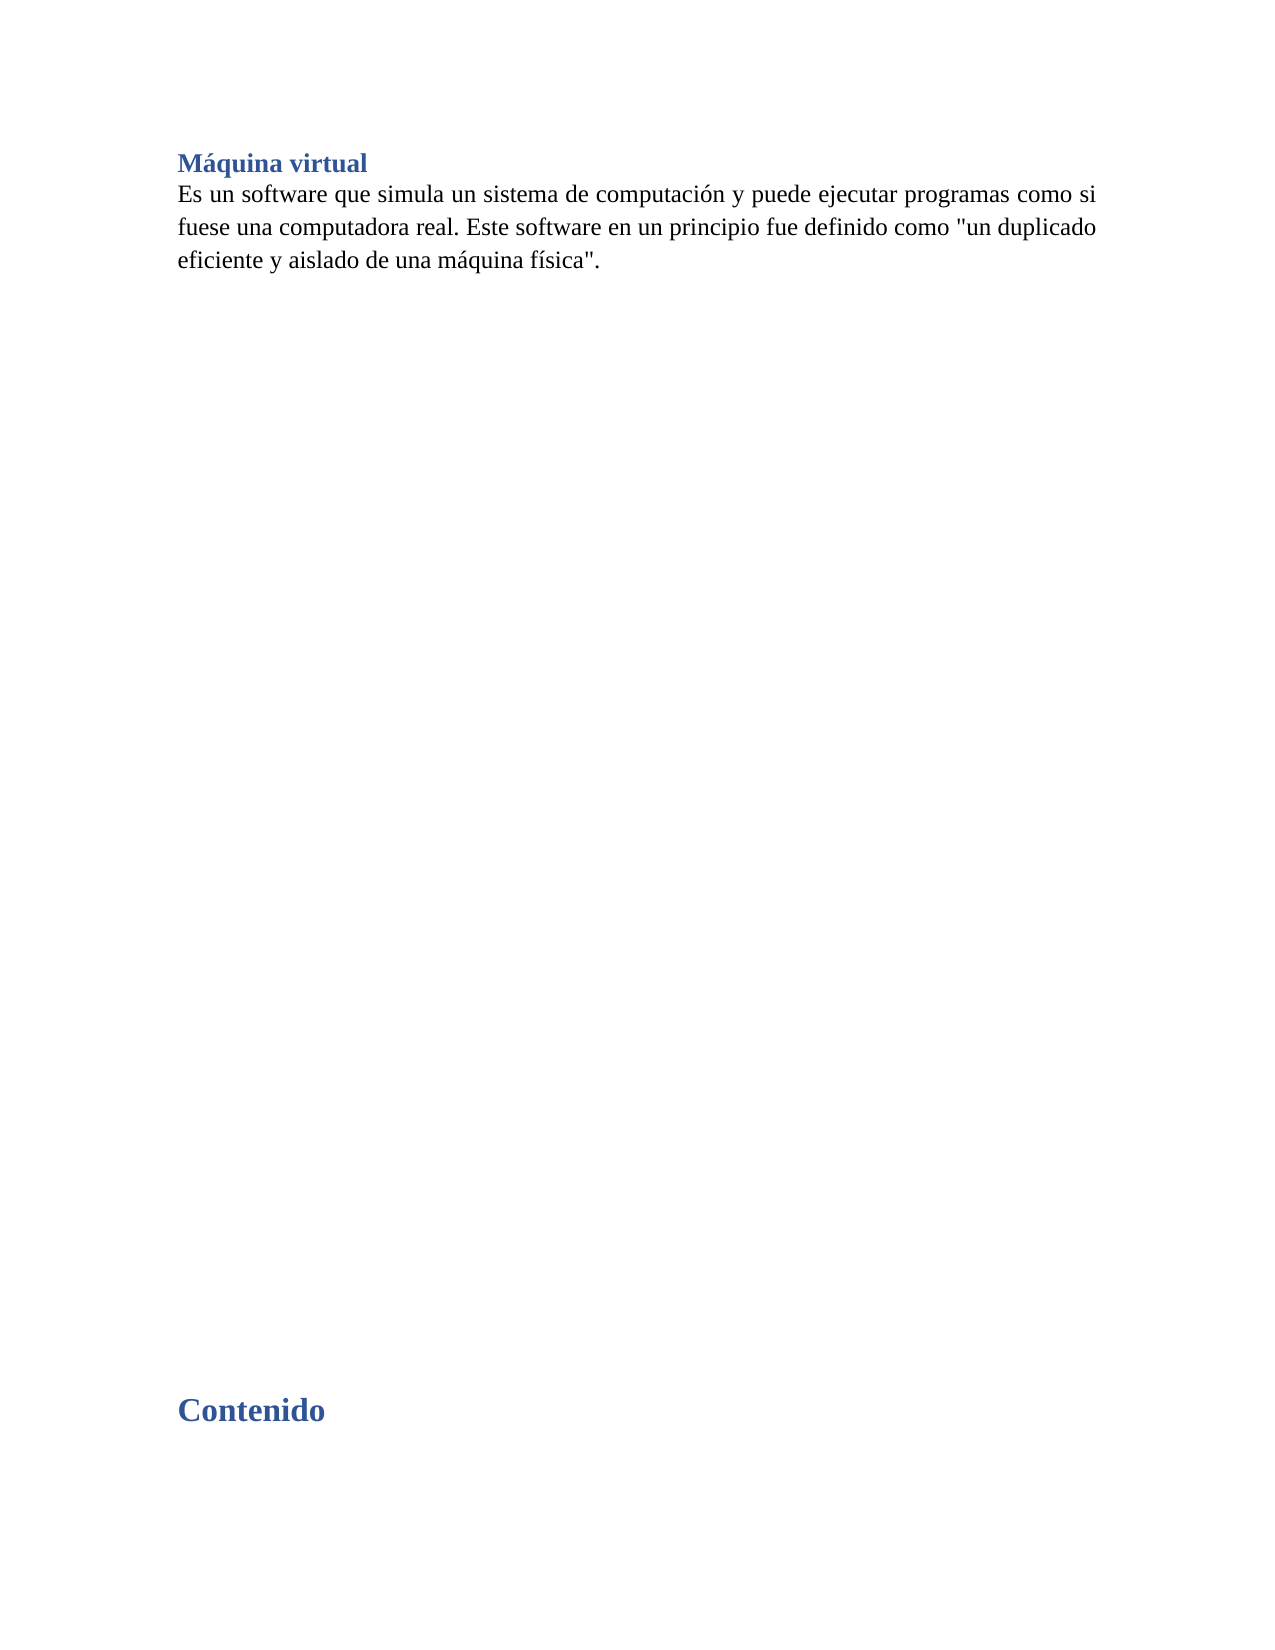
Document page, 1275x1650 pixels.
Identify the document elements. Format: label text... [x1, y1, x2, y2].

subtitle Contenido [177, 1391, 1098, 1429]
subtitle Máquina virtual [177, 148, 1098, 179]
text Es un software que simula un sistema de computación y puede ejecutar programas como si fuese una computadora real. Este software en un principio fue definido como "un duplicado eficiente y aislado de una máquina física". [177, 179, 1098, 273]
